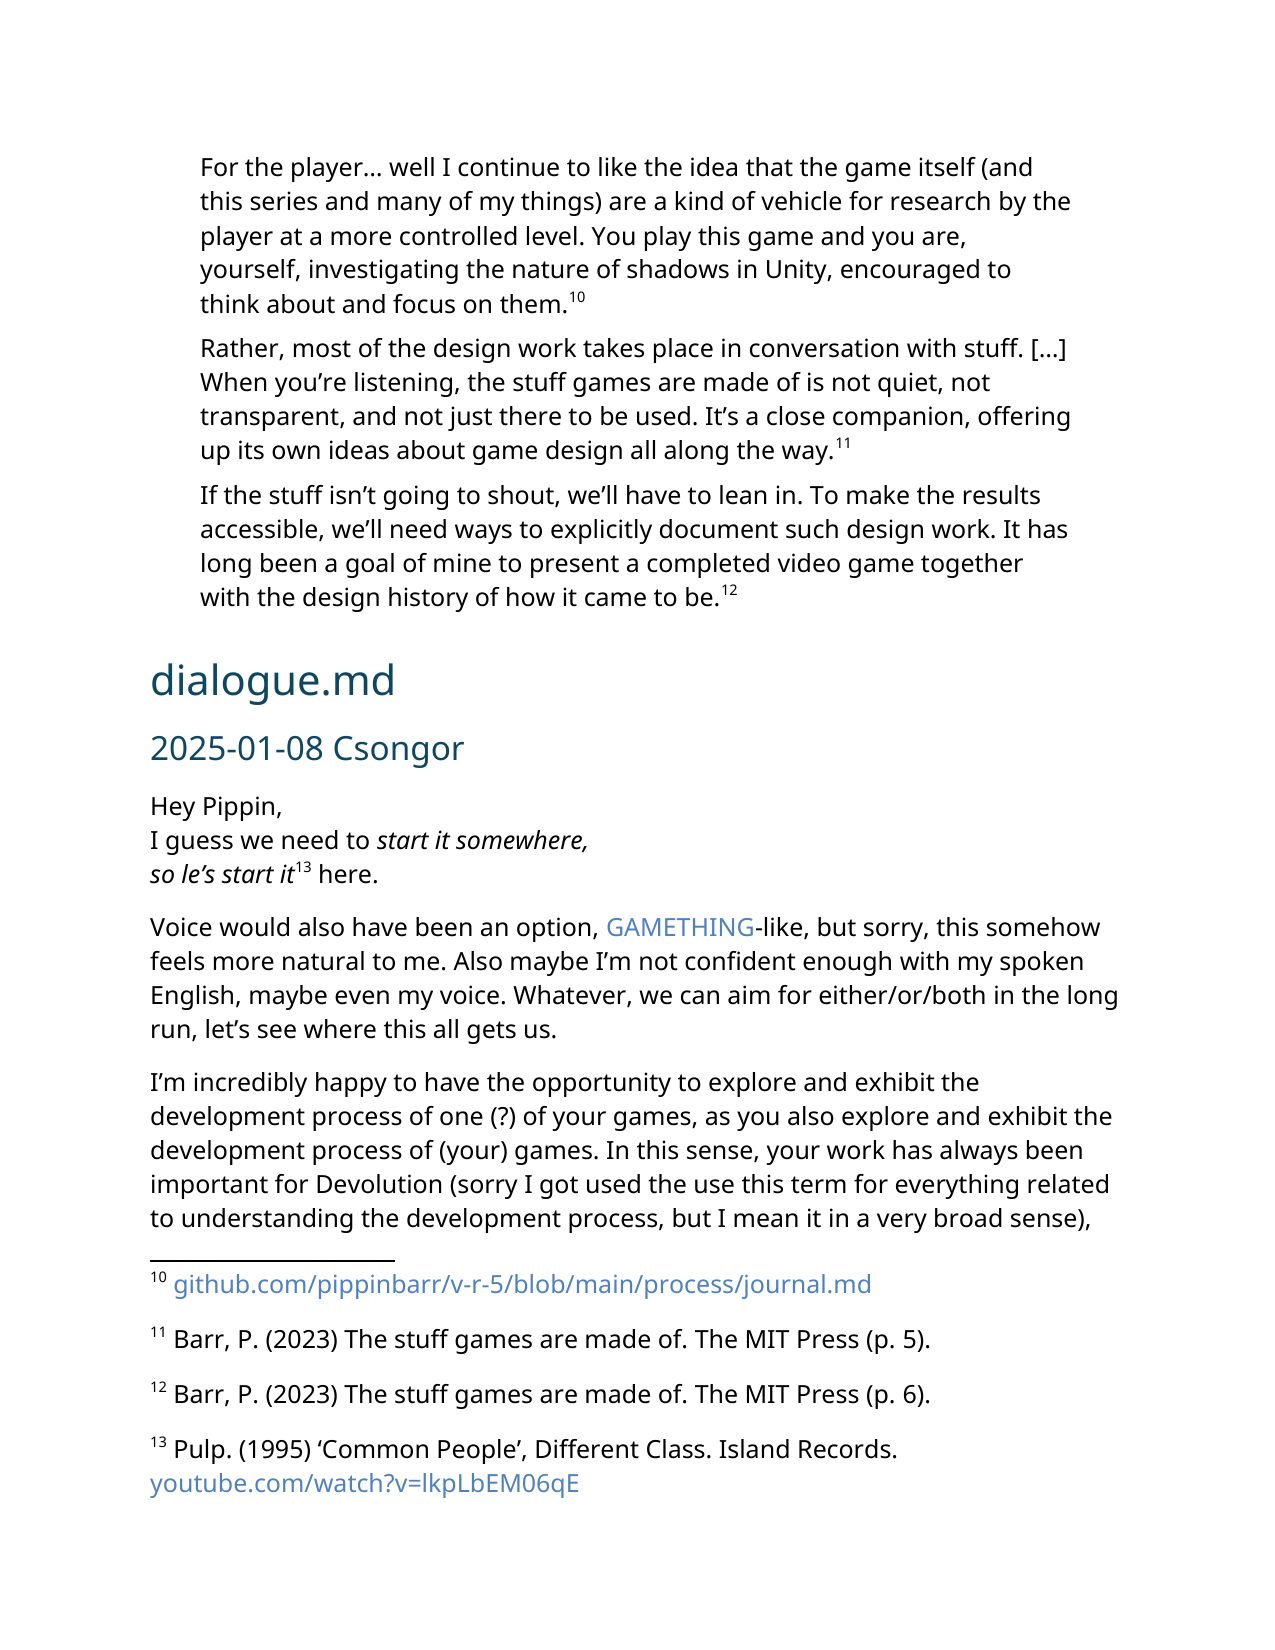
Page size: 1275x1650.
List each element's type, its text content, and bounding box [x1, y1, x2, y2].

text If the stuff isn’t going to shout, we’ll have to lean in. To make the results accessible, we’ll need ways to explicitly document such design work. It has long been a goal of mine to present a completed video game together with the design history of how it came to be. [200, 477, 1075, 614]
text For the player… well I continue to like the idea that the game itself (and this series and many of my things) are a kind of vehicle for research by the player at a more controlled level. You play this game and you are, yourself, investigating the nature of shadows in Unity, encouraged to think about and focus on them. [200, 150, 1075, 320]
text Voice would also have been an option, GAMETHING-like, but sorry, this somehow feels more natural to me. Also maybe I’m not confident enough with my spoken English, maybe even my voice. Whatever, we can aim for either/or/both in the long run, let’s see where this all gets us. [150, 910, 1125, 1046]
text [150, 1065, 1125, 1235]
subtitle dialogue.md [150, 651, 1125, 708]
text Hey Pippin, I guess we need to start it somewhere, so le’s start it here. [150, 789, 1125, 891]
subtitle 2025-01-08 Csongor [150, 724, 1125, 770]
text Rather, most of the design work takes place in conversation with stuff. […] When you’re listening, the stuff games are made of is not quiet, not transparent, and not just there to be used. It’s a close companion, offering up its own ideas about game design all along the way. [200, 331, 1075, 467]
